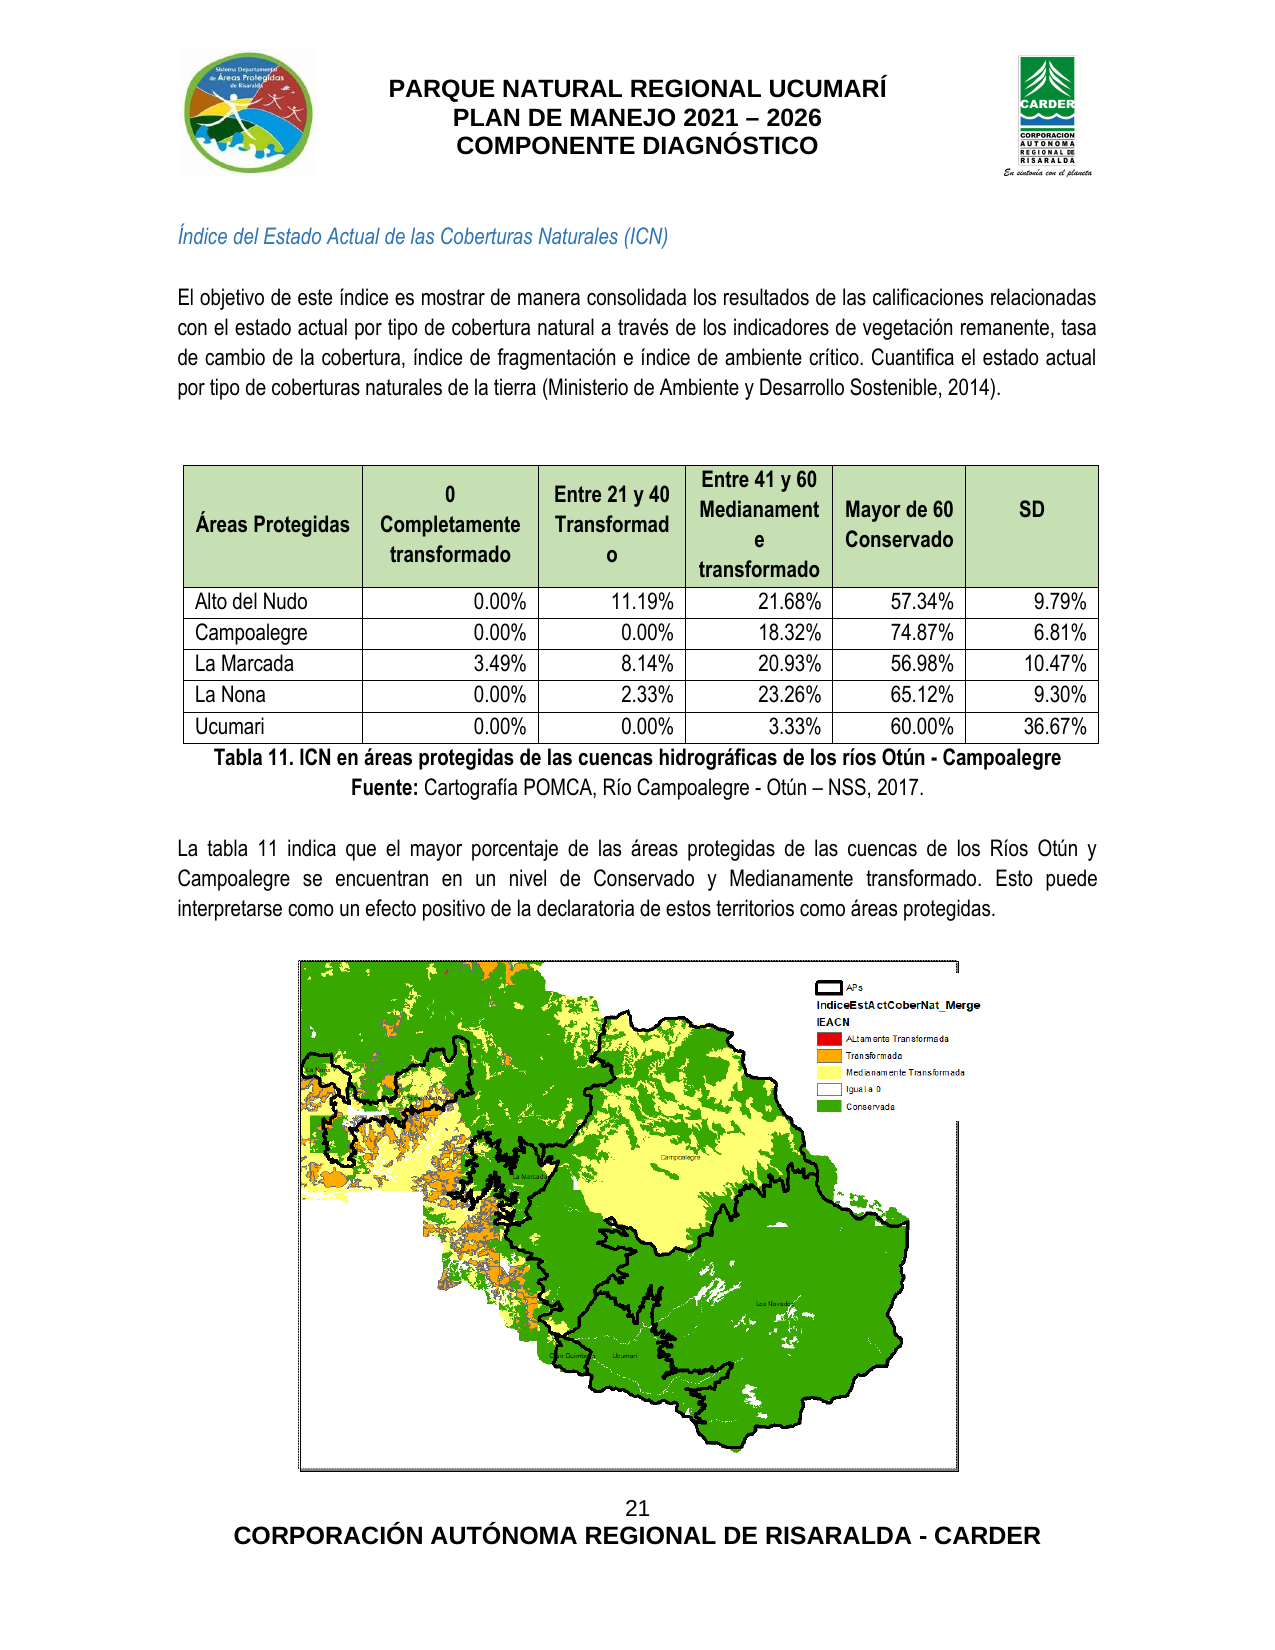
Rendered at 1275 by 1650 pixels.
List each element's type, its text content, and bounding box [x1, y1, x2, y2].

table_cell La Marcada [184, 650, 362, 680]
table_cell 56.98% [833, 650, 965, 680]
table_cell 0.00% [363, 619, 538, 649]
table_cell 23.26% [686, 681, 832, 712]
table_cell 0.00% [363, 681, 538, 712]
table_cell 36.67% [966, 713, 1098, 743]
text Fuente: Cartografía POMCA, Río Campoalegre - Otún – NSS, 2017. [177, 774, 1098, 801]
table_cell 0.00% [539, 619, 685, 649]
picture [998, 48, 1098, 187]
picture [293, 955, 982, 1477]
table_cell 0.00% [363, 713, 538, 743]
table_cell 8.14% [539, 650, 685, 680]
table_cell 2.33% [539, 681, 685, 712]
table_header Entre 41 y 60 Medianamente transformado [686, 466, 832, 587]
table_cell Ucumari [184, 713, 362, 743]
picture [180, 49, 317, 178]
table_cell 57.34% [833, 588, 965, 618]
table_header 0 Completamente transformado [363, 466, 538, 587]
table_header Mayor de 60 Conservado [833, 466, 965, 587]
table_cell 0.00% [363, 588, 538, 618]
table_header Áreas Protegidas [184, 466, 362, 587]
text Tabla 11. ICN en áreas protegidas de las cuencas hidrográficas de los ríos Otún - Campoalegre [177, 744, 1098, 770]
table_cell 21.68% [686, 588, 832, 618]
table_cell 20.93% [686, 650, 832, 680]
table_cell 10.47% [966, 650, 1098, 680]
table_cell 9.79% [966, 588, 1098, 618]
text El objetivo de este índice es mostrar de manera consolidada los resultados de las calificaciones relacionadas con el estado actual por tipo de cobertura natural a través de los indicadores de vegetación remanente, tasa de cambio de la cobertura, índice de fragmentación e índice de ambiente crítico. Cuantifica el estado actual por tipo de coberturas naturales de la tierra (Ministerio de Ambiente y Desarrollo Sostenible, 2014). [177, 283, 1098, 401]
subtitle Índice del Estado Actual de las Coberturas Naturales (ICN) [177, 223, 1098, 249]
table_cell La Nona [184, 681, 362, 712]
table_cell 11.19% [539, 588, 685, 618]
table_cell Alto del Nudo [184, 588, 362, 618]
table_cell 3.33% [686, 713, 832, 743]
table_header SD [966, 466, 1098, 587]
table_cell 65.12% [833, 681, 965, 712]
table_cell Campoalegre [184, 619, 362, 649]
table_header Entre 21 y 40 Transformado [539, 466, 685, 587]
table_cell 3.49% [363, 650, 538, 680]
table_cell 74.87% [833, 619, 965, 649]
table_cell 9.30% [966, 681, 1098, 712]
table_cell 6.81% [966, 619, 1098, 649]
text La tabla 11 indica que el mayor porcentaje de las áreas protegidas de las cuencas de los Ríos Otún y Campoalegre se encuentran en un nivel de Conservado y Medianamente transformado. Esto puede interpretarse como un efecto positivo de la declaratoria de estos territorios como áreas protegidas. [177, 834, 1098, 921]
table_cell 60.00% [833, 713, 965, 743]
table_cell 18.32% [686, 619, 832, 649]
table_cell 0.00% [539, 713, 685, 743]
